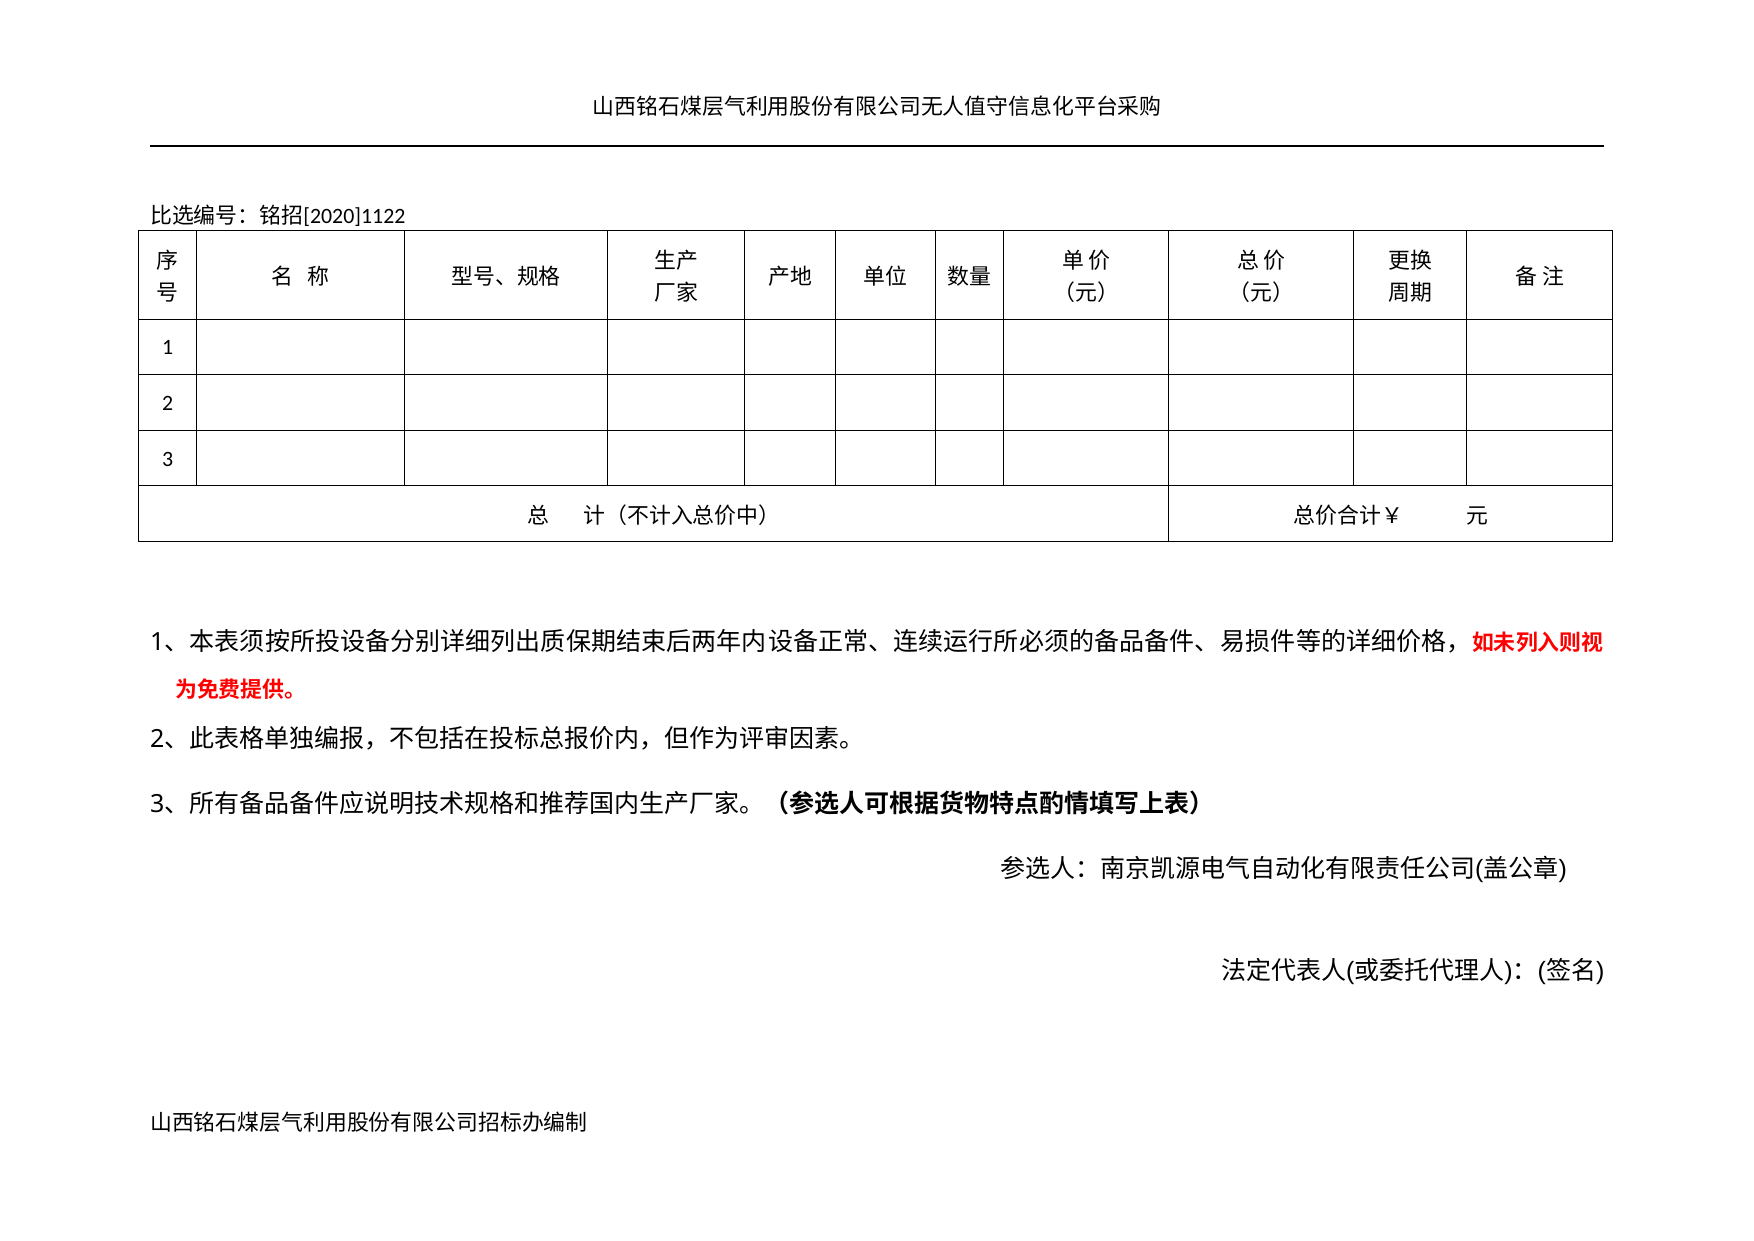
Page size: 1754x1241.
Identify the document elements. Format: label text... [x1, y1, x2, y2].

table_cell [405, 320, 607, 374]
table_header 型号、规格 [405, 231, 607, 318]
text 1、本表须按所投设备分别详细列出质保期结束后两年内设备正常、连续运行所必须的备品备件、易损件等的详细价格，如未列入则视为免费提供。 [150, 607, 1604, 704]
table_cell [1004, 320, 1168, 374]
table_cell [745, 375, 835, 430]
table_cell [608, 320, 744, 374]
table_cell [836, 431, 935, 485]
table_cell [1467, 320, 1612, 374]
table_cell [197, 320, 404, 374]
table_cell [1354, 320, 1466, 374]
table_header 总 价 （元） [1169, 231, 1353, 318]
table_cell 1 [139, 320, 196, 374]
table_cell [1004, 375, 1168, 430]
table_cell [936, 320, 1003, 374]
table_cell [836, 320, 935, 374]
text 3、所有备品备件应说明技术规格和推荐国内生产厂家。（参选人可根据货物特点酌情填写上表） [150, 769, 1604, 834]
table_header 序号 [139, 231, 196, 318]
table_cell [745, 320, 835, 374]
table_cell 3 [139, 431, 196, 485]
table_header 数量 [936, 231, 1003, 318]
table_cell [1004, 431, 1168, 485]
table_cell [836, 375, 935, 430]
table_header 生产 厂家 [608, 231, 744, 318]
table_cell [608, 375, 744, 430]
table_cell 2 [139, 375, 196, 430]
table_cell 总 计（不计入总价中） [139, 486, 1168, 541]
table_cell [1354, 431, 1466, 485]
table_cell [936, 375, 1003, 430]
table_cell [1354, 375, 1466, 430]
table_cell [1467, 375, 1612, 430]
table_header 备 注 [1467, 231, 1612, 318]
table_cell [1169, 431, 1353, 485]
table_header 更换 周期 [1354, 231, 1466, 318]
table_header 单 价 （元） [1004, 231, 1168, 318]
table_cell [197, 431, 404, 485]
table_cell [745, 431, 835, 485]
table_cell [1169, 375, 1353, 430]
table_cell [197, 375, 404, 430]
table_header 单位 [836, 231, 935, 318]
table_cell 总价合计￥ 元 [1169, 486, 1612, 541]
text 比选编号：铭招[2020]1122 [150, 198, 1604, 230]
text 参选人：南京凯源电气自动化有限责任公司(盖公章) [150, 834, 1566, 899]
table_cell [936, 431, 1003, 485]
table_header 名 称 [197, 231, 404, 318]
table_cell [1169, 320, 1353, 374]
table_cell [405, 431, 607, 485]
table_cell [405, 375, 607, 430]
table_cell [1467, 431, 1612, 485]
text 法定代表人(或委托代理人)：(签名) [150, 936, 1604, 1001]
text 2、此表格单独编报，不包括在投标总报价内，但作为评审因素。 [150, 704, 1604, 769]
table_cell [608, 431, 744, 485]
table_header 产地 [745, 231, 835, 318]
